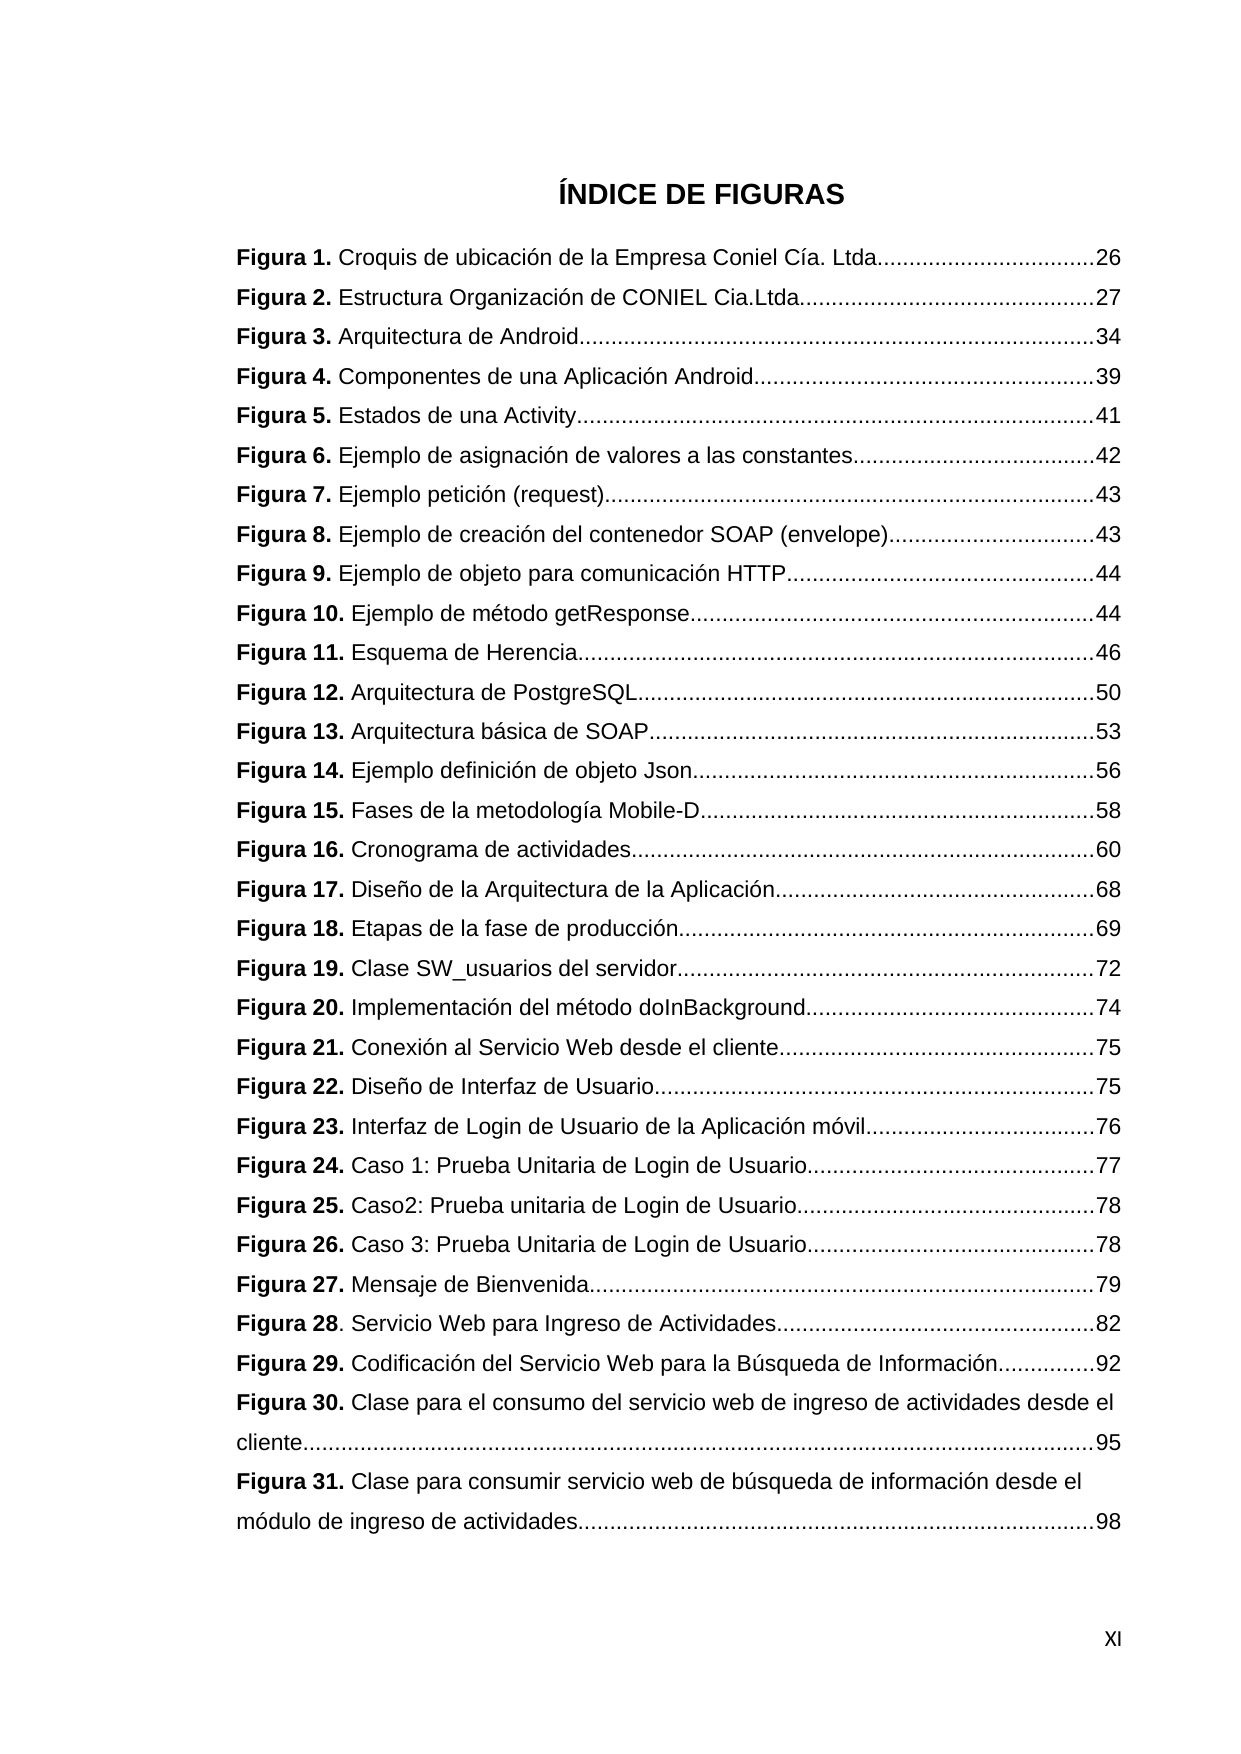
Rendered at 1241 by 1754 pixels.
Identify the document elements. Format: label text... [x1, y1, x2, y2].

text Figura 20. Implementación del método doInBackground 74 [236, 994, 1122, 1021]
text Figura 8. Ejemplo de creación del contenedor SOAP (envelope) 43 [236, 521, 1122, 547]
text Figura 18. Etapas de la fase de producción 69 [236, 915, 1122, 942]
text Figura 31. Clase para consumir servicio web de búsqueda de información desde el módulo de ingreso de actividades 98 [236, 1468, 1122, 1534]
text Figura 23. Interfaz de Login de Usuario de la Aplicación móvil 76 [236, 1113, 1122, 1139]
text Figura 21. Conexión al Servicio Web desde el cliente 75 [236, 1034, 1122, 1060]
text Figura 2. Estructura Organización de CONIEL Cia.Ltda. 27 [236, 284, 1122, 310]
text Figura 10. Ejemplo de método getResponse 44 [236, 599, 1122, 626]
text Figura 19. Clase SW_usuarios del servidor 72 [236, 955, 1122, 981]
text Figura 13. Arquitectura básica de SOAP 53 [236, 718, 1122, 744]
text Figura 25. Caso2: Prueba unitaria de Login de Usuario 78 [236, 1192, 1122, 1218]
text Figura 26. Caso 3: Prueba Unitaria de Login de Usuario 78 [236, 1231, 1122, 1258]
text Figura 15. Fases de la metodología Mobile-D 58 [236, 797, 1122, 823]
text Figura 7. Ejemplo petición (request) 43 [236, 481, 1122, 507]
text Figura 9. Ejemplo de objeto para comunicación HTTP 44 [236, 560, 1122, 586]
text Figura 5. Estados de una Activity 41 [236, 402, 1122, 428]
text Figura 14. Ejemplo definición de objeto Json 56 [236, 757, 1122, 784]
text Figura 16. Cronograma de actividades 60 [236, 836, 1122, 863]
text Figura 24. Caso 1: Prueba Unitaria de Login de Usuario 77 [236, 1152, 1122, 1179]
text Figura 3. Arquitectura de Android 34 [236, 323, 1122, 349]
text Figura 27. Mensaje de Bienvenida 79 [236, 1271, 1122, 1297]
text Figura 17. Diseño de la Arquitectura de la Aplicación 68 [236, 876, 1122, 902]
text Figura 28. Servicio Web para Ingreso de Actividades 82 [236, 1310, 1122, 1337]
text Figura 4. Componentes de una Aplicación Android 39 [236, 363, 1122, 389]
text Figura 29. Codificación del Servicio Web para la Búsqueda de Información 92 [236, 1350, 1122, 1376]
text Figura 11. Esquema de Herencia 46 [236, 639, 1122, 665]
text Figura 1. Croquis de ubicación de la Empresa Coniel Cía. Ltda. 26 [236, 244, 1122, 271]
text Figura 22. Diseño de Interfaz de Usuario 75 [236, 1073, 1122, 1100]
text Figura 6. Ejemplo de asignación de valores a las constantes 42 [236, 442, 1122, 468]
text Figura 30. Clase para el consumo del servicio web de ingreso de actividades desde el cliente 95 [236, 1389, 1122, 1455]
subtitle ÍNDICE DE FIGURAS [281, 177, 1122, 211]
text Figura 12. Arquitectura de PostgreSQL 50 [236, 678, 1122, 705]
